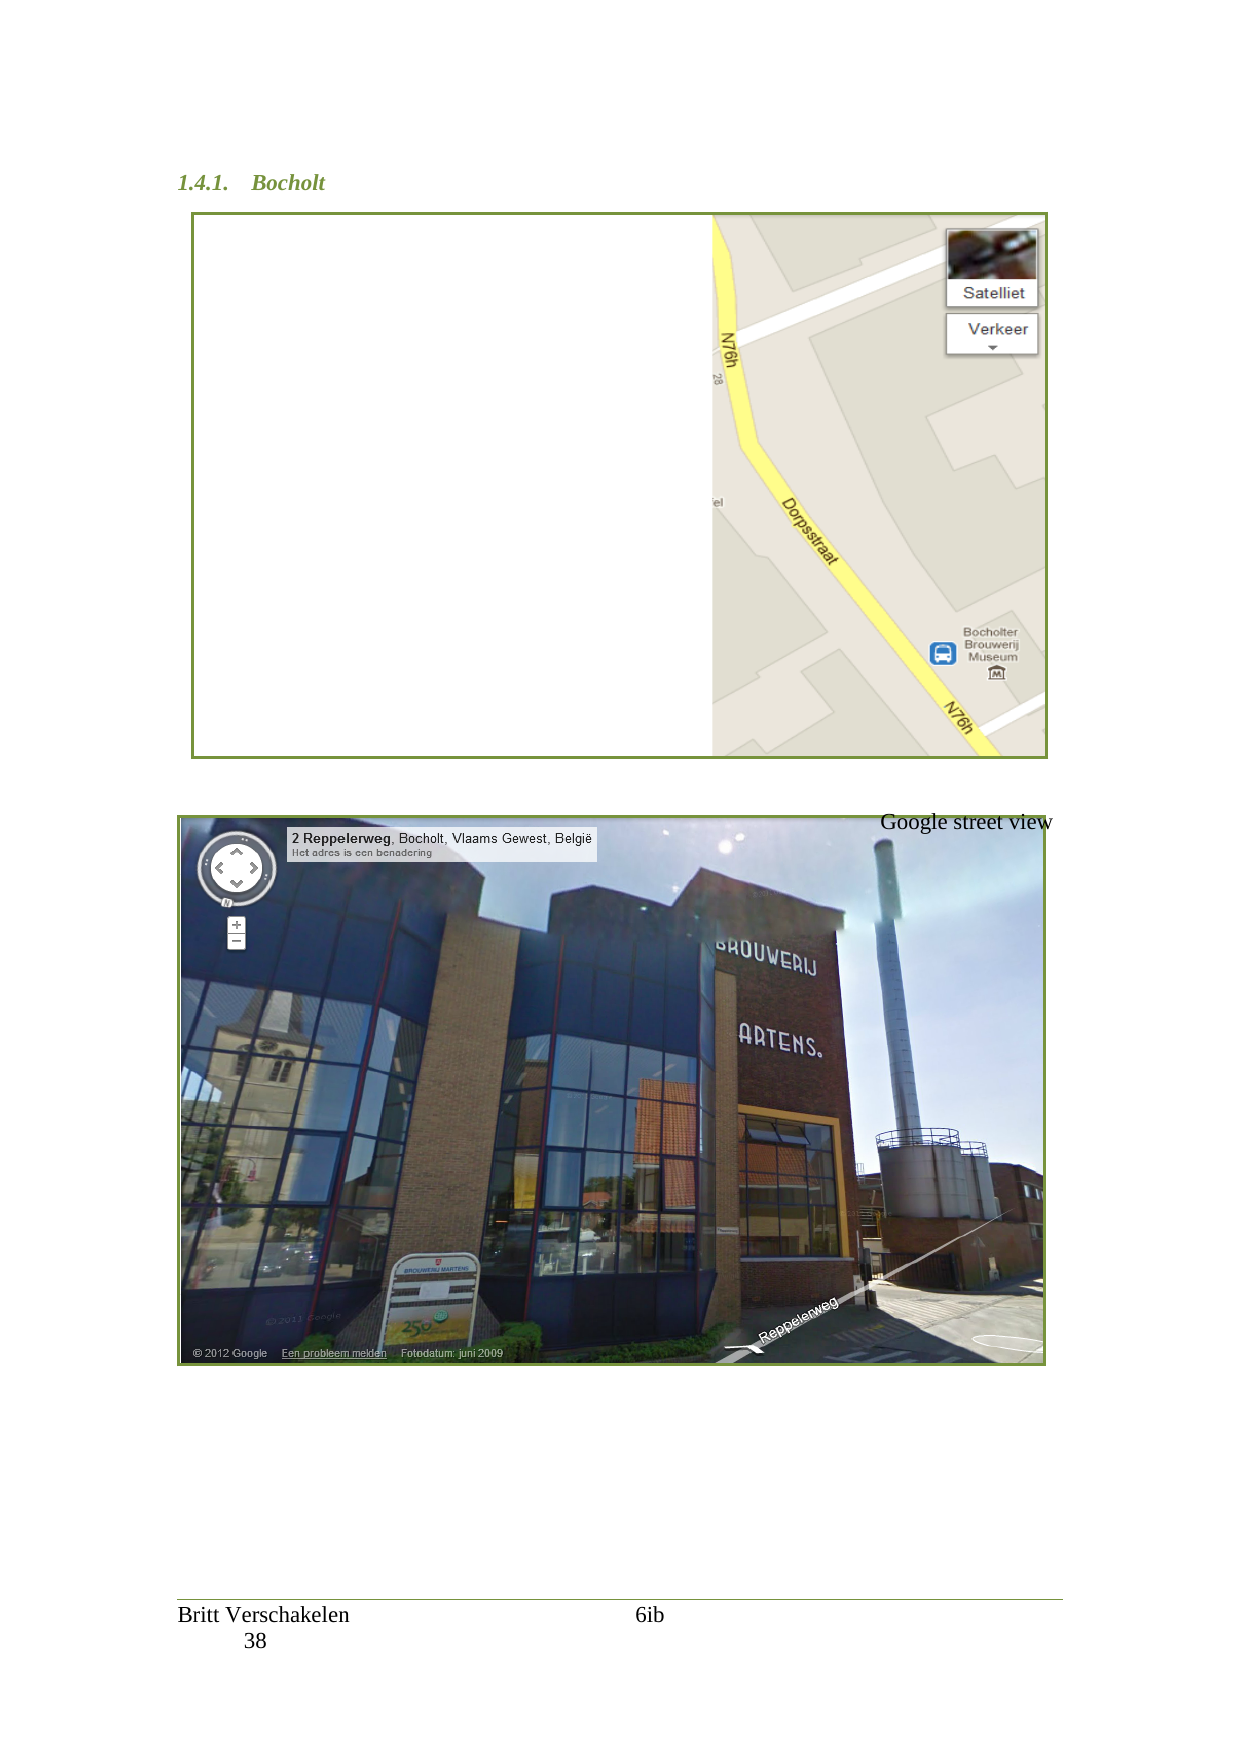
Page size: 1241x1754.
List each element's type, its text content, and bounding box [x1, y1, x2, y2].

picture [180, 818, 1043, 1363]
picture [965, 819, 970, 828]
subtitle Bocholt [177, 168, 1063, 195]
picture [727, 215, 1045, 756]
